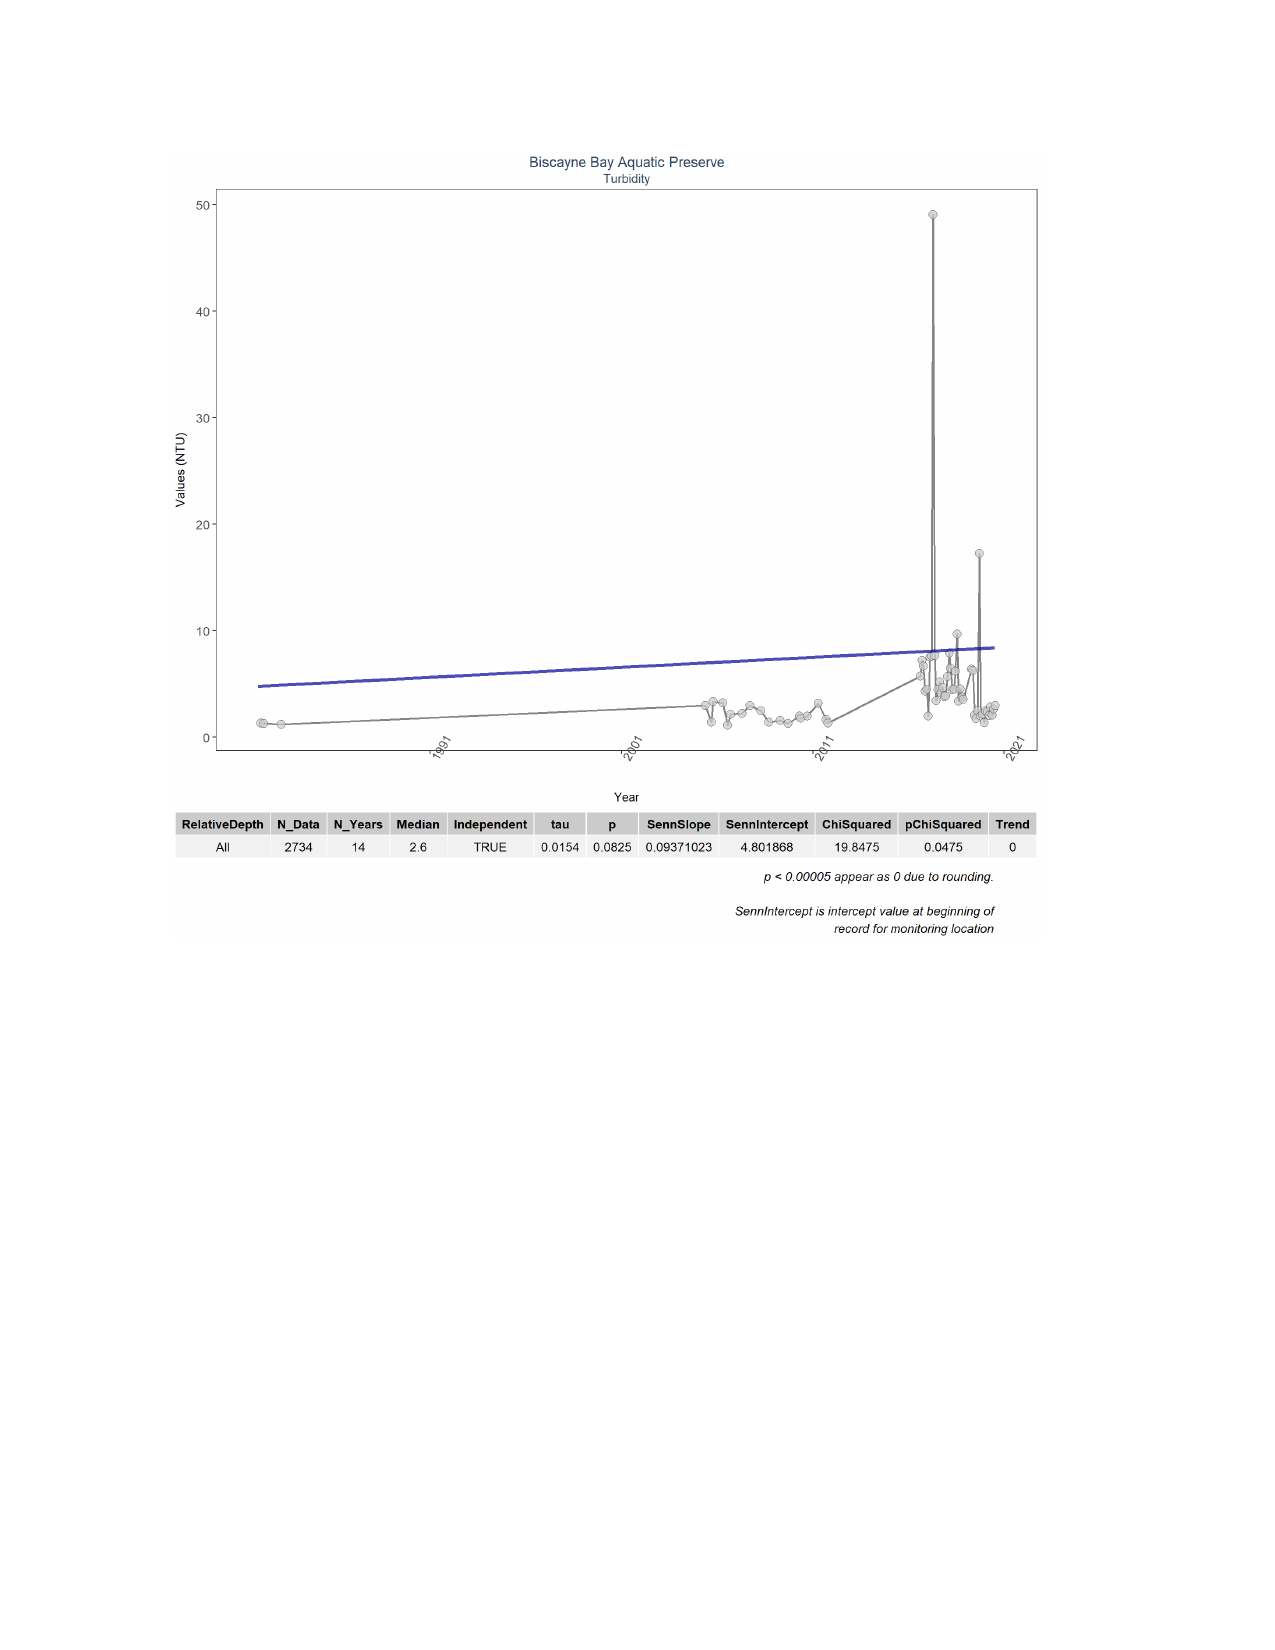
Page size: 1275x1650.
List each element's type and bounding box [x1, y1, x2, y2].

picture [168, 150, 1044, 938]
